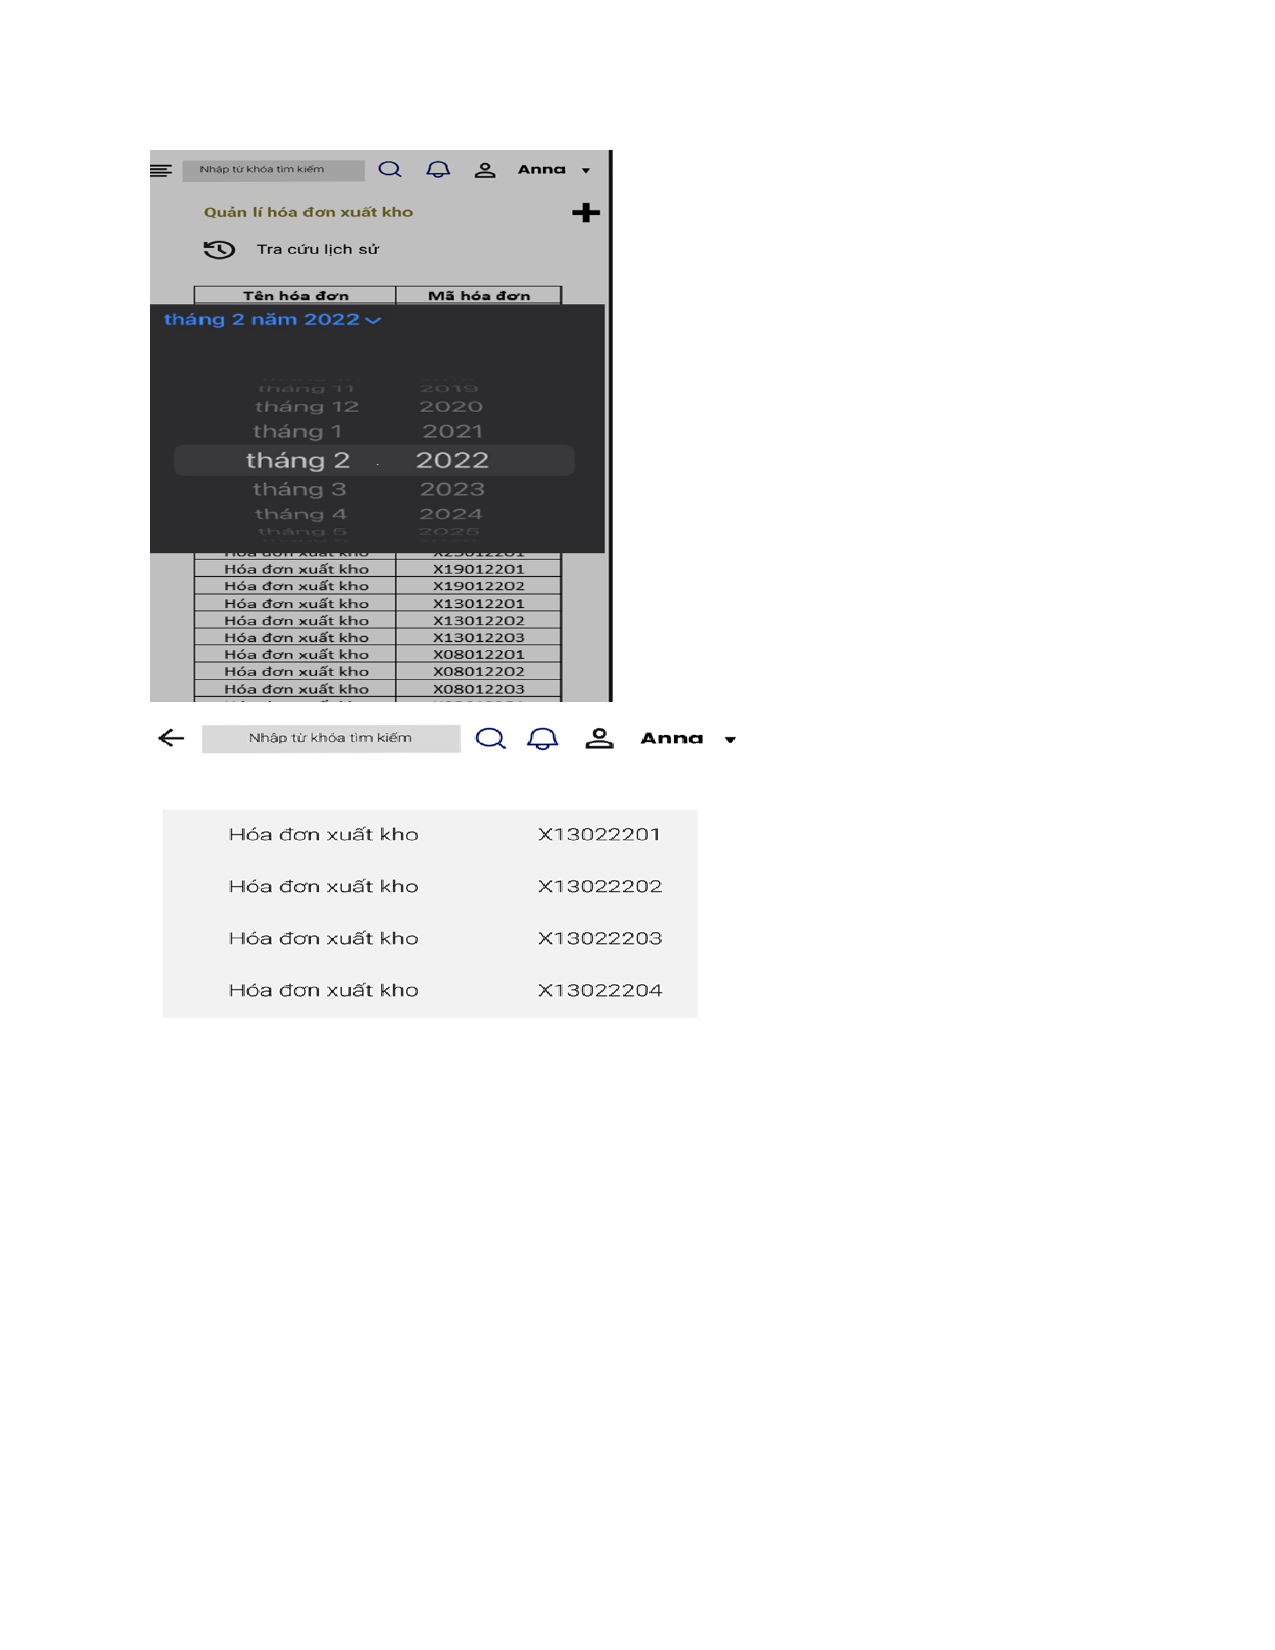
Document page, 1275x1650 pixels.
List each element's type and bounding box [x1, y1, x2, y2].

picture [150, 710, 760, 1457]
picture [150, 150, 613, 702]
